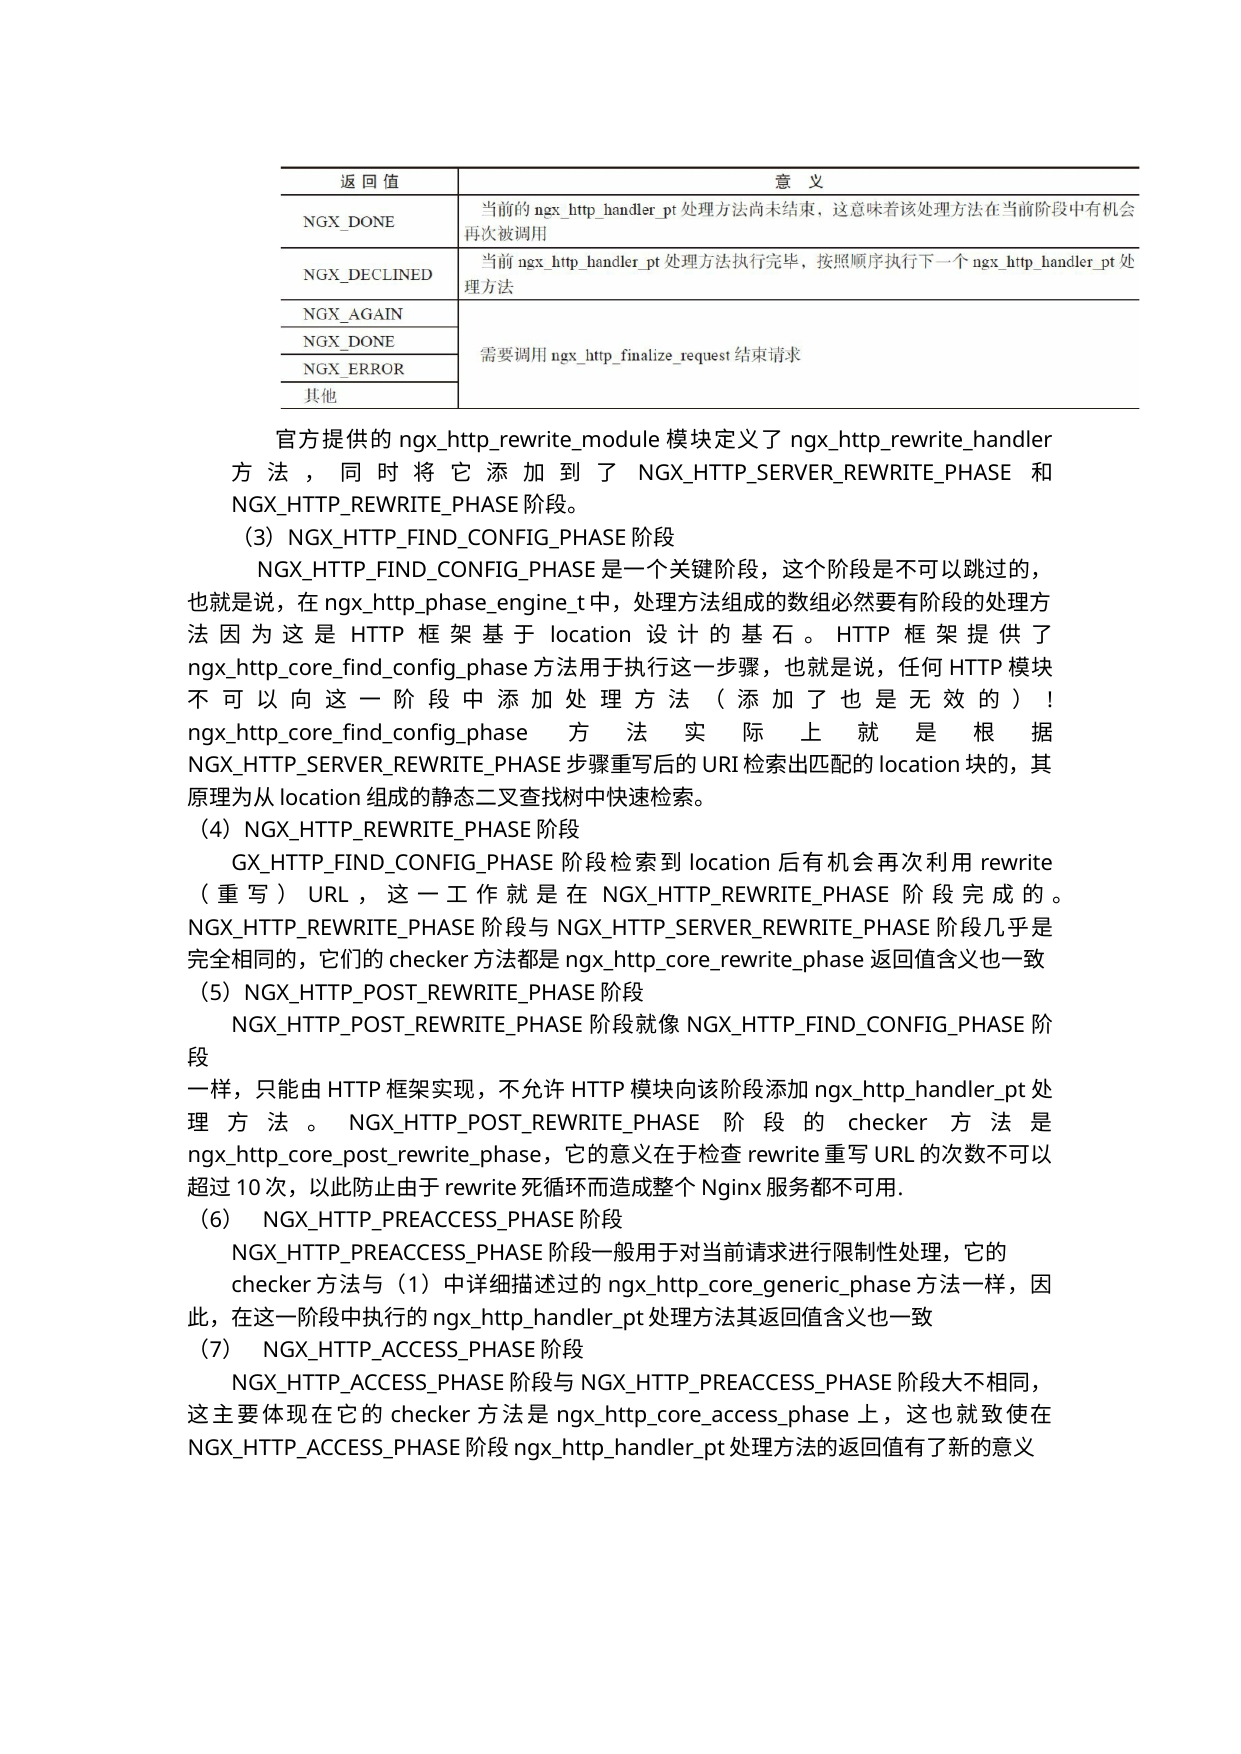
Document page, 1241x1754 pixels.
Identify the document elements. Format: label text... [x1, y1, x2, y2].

list （4）NGX_HTTP_REWRITE_PHASE阶段 [187, 812, 1053, 844]
list GX_HTTP_FIND_CONFIG_PHASE阶段检索到location后有机会再次利用rewrite（重写）URL，这一工作就是在NGX_HTTP_REWRITE_PHASE阶段完成的。NGX_HTTP_REWRITE_PHASE阶段与NGX_HTTP_SERVER_REWRITE_PHASE阶段几乎是完全相同的，它们的checker方法都是ngx_http_core_rewrite_phase 返回值含义也一致 [187, 844, 1053, 974]
list checker方法与（1）中详细描述过的ngx_http_core_generic_phase方法一样，因此，在这一阶段中执行的ngx_http_handler_pt处理方法其返回值含义也一致 [187, 1267, 1053, 1332]
list NGX_HTTP_PREACCESS_PHASE阶段 [187, 1202, 1053, 1234]
text NGX_HTTP_POST_REWRITE_PHASE阶段就像NGX_HTTP_FIND_CONFIG_PHASE阶段 [187, 1007, 1053, 1072]
list NGX_HTTP_ACCESS_PHASE阶段与NGX_HTTP_PREACCESS_PHASE阶段大不相同，这主要体现在它的checker方法是ngx_http_core_access_phase上，这也就致使在NGX_HTTP_ACCESS_PHASE阶段ngx_http_handler_pt处理方法的返回值有了新的意义 [187, 1364, 1053, 1462]
list NGX_HTTP_PREACCESS_PHASE阶段一般用于对当前请求进行限制性处理，它的 [187, 1234, 1053, 1267]
list 官方提供的ngx_http_rewrite_module模块定义了ngx_http_rewrite_handler方法，同时将它添加到了NGX_HTTP_SERVER_REWRITE_PHASE和NGX_HTTP_REWRITE_PHASE阶段。 [231, 422, 1053, 519]
picture [275, 162, 1140, 409]
list （5）NGX_HTTP_POST_REWRITE_PHASE阶段 [187, 974, 1053, 1007]
list NGX_HTTP_FIND_CONFIG_PHASE是一个关键阶段，这个阶段是不可以跳过的，也就是说，在ngx_http_phase_engine_t中，处理方法组成的数组必然要有阶段的处理方法因为这是HTTP框架基于location设计的基石。HTTP框架提供了ngx_http_core_find_config_phase方法用于执行这一步骤，也就是说，任何HTTP模块不可以向这一阶段中添加处理方法（添加了也是无效的）!ngx_http_core_find_config_phase方法实际上就是根据NGX_HTTP_SERVER_REWRITE_PHASE步骤重写后的URI检索出匹配的location块的，其原理为从location组成的静态二叉查找树中快速检索。 [187, 552, 1053, 812]
list （3）NGX_HTTP_FIND_CONFIG_PHASE阶段 [187, 519, 1053, 552]
text 一样，只能由HTTP框架实现，不允许HTTP模块向该阶段添加ngx_http_handler_pt处理方法。NGX_HTTP_POST_REWRITE_PHASE阶段的checker方法是ngx_http_core_post_rewrite_phase，它的意义在于检查rewrite重写URL的次数不可以超过10次，以此防止由于rewrite死循环而造成整个Nginx服务都不可用. [187, 1072, 1053, 1202]
list NGX_HTTP_ACCESS_PHASE阶段 [187, 1332, 1053, 1364]
